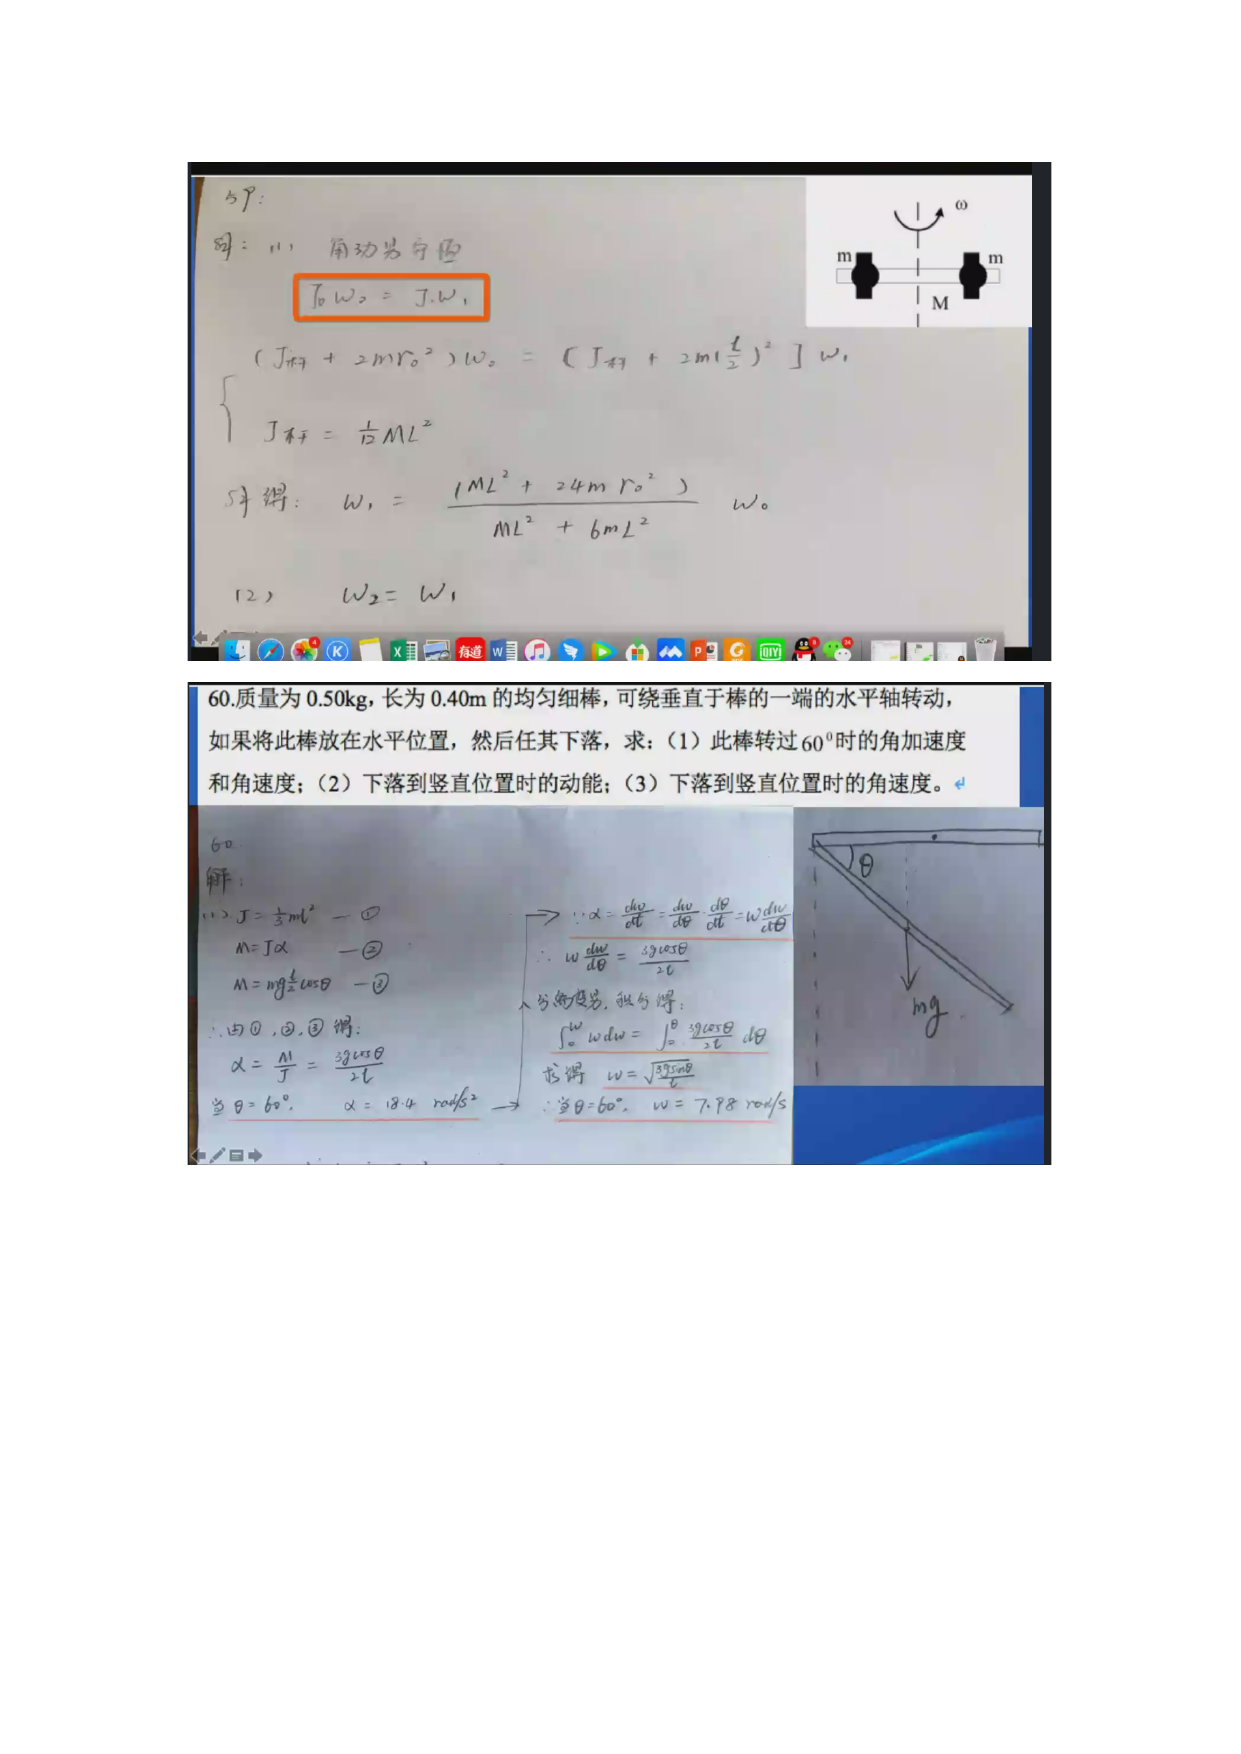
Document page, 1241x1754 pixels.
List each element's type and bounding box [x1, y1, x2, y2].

picture [187, 162, 1052, 661]
picture [187, 682, 1052, 1165]
